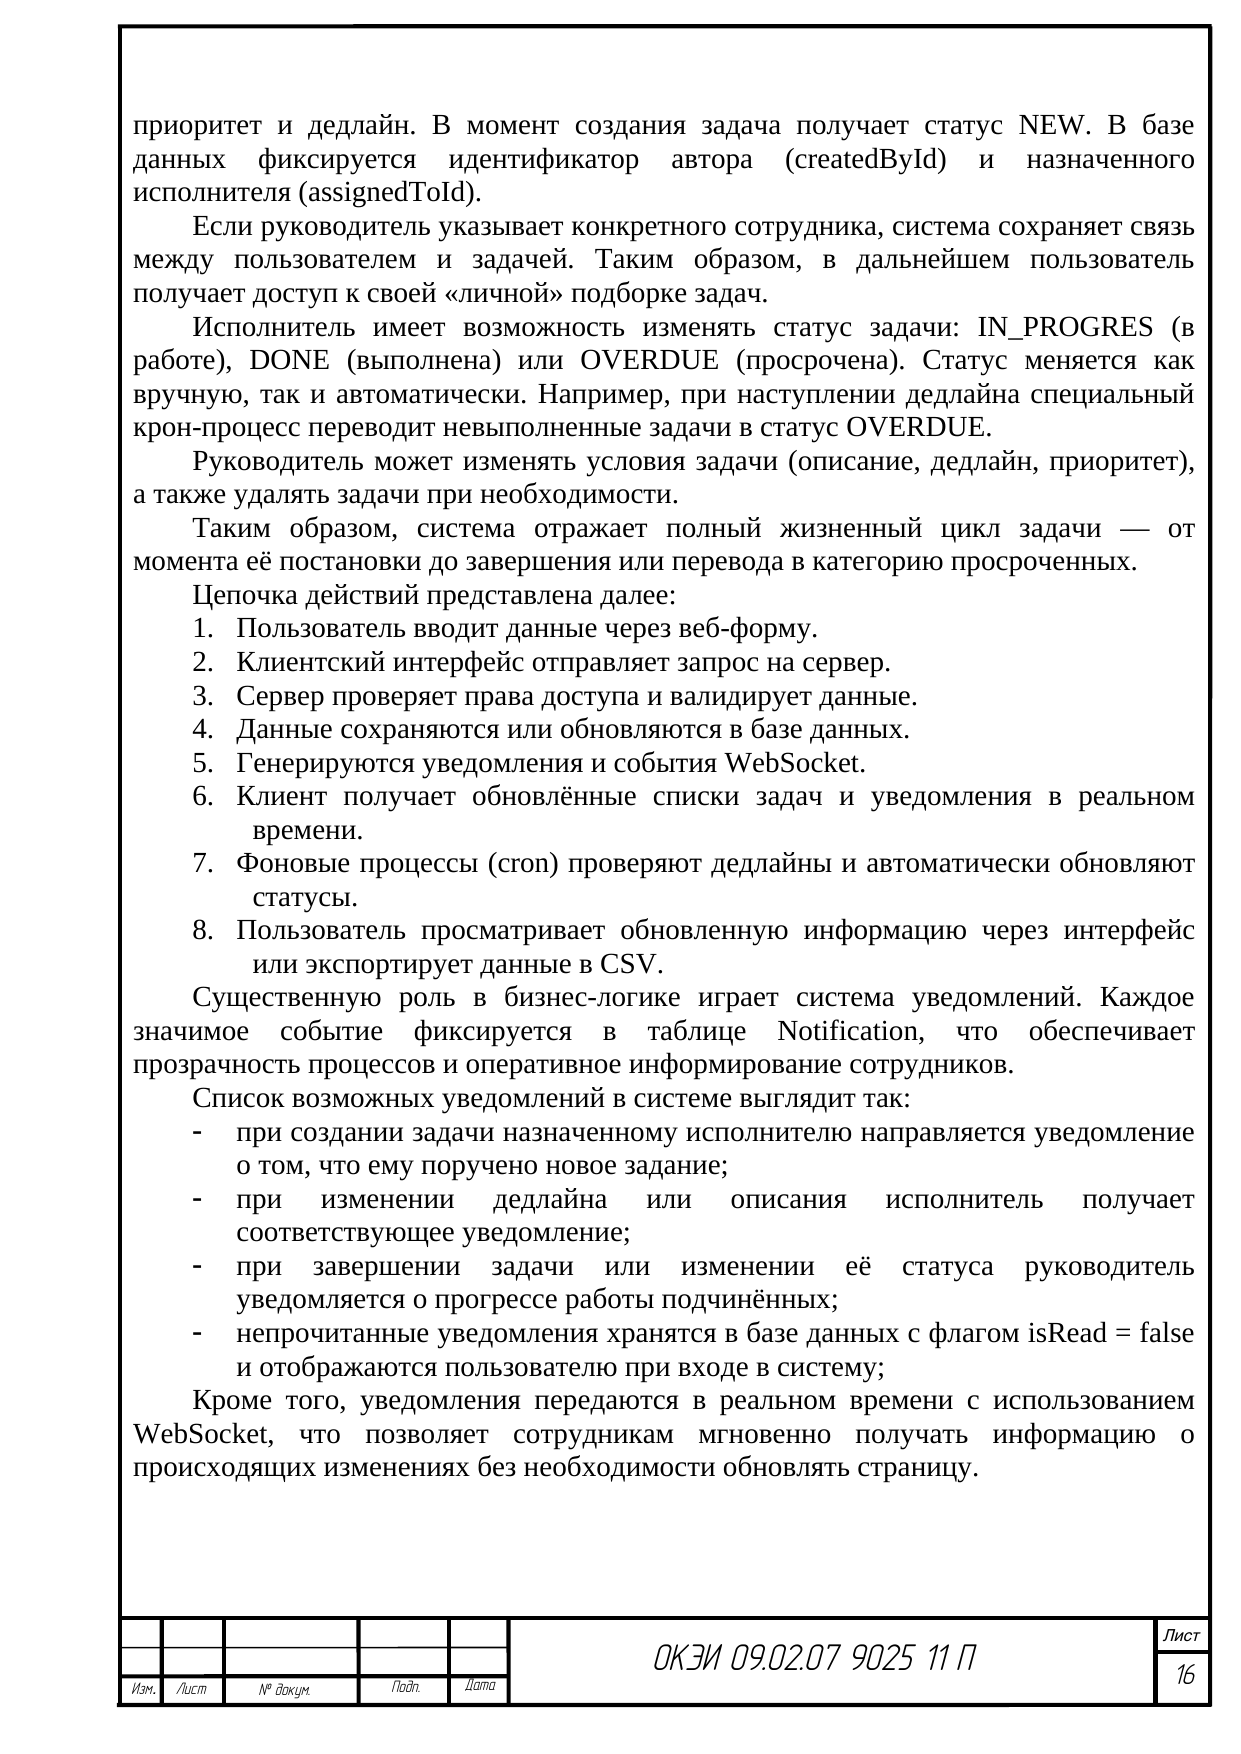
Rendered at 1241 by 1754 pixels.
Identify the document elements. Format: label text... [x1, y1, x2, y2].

text Цепочка действий представлена далее: [133, 577, 1196, 611]
list при создании задачи назначенному исполнителю направляется уведомление о том, что ему поручено новое задание; [192, 1114, 1196, 1181]
list Клиент получает обновлённые списки задач и уведомления в реальном времени. [192, 778, 1196, 845]
text Таким образом, система отражает полный жизненный цикл задачи — от момента её постановки до завершения или перевода в категорию просроченных. [133, 510, 1196, 577]
list Сервер проверяет права доступа и валидирует данные. [192, 678, 1196, 711]
list непрочитанные уведомления хранятся в базе данных с флагом isRead = false и отображаются пользователю при входе в систему; [192, 1315, 1196, 1382]
text Список возможных уведомлений в системе выглядит так: [133, 1080, 1196, 1114]
list Генерируются уведомления и события WebSocket. [192, 745, 1196, 778]
list Данные сохраняются или обновляются в базе данных. [192, 711, 1196, 745]
list при изменении дедлайна или описания исполнитель получает соответствующее уведомление; [192, 1181, 1196, 1248]
list Пользователь вводит данные через веб-форму. [192, 611, 1196, 644]
text Руководитель может изменять условия задачи (описание, дедлайн, приоритет), а также удалять задачи при необходимости. [133, 443, 1196, 510]
text Существенную роль в бизнес-логике играет система уведомлений. Каждое значимое событие фиксируется в таблице Notification, что обеспечивает прозрачность процессов и оперативное информирование сотрудников. [133, 979, 1196, 1080]
text Кроме того, уведомления передаются в реальном времени с использованием WebSocket, что позволяет сотрудникам мгновенно получать информацию о происходящих изменениях без необходимости обновлять страницу. [133, 1382, 1196, 1483]
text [133, 107, 1196, 208]
list при завершении задачи или изменении её статуса руководитель уведомляется о прогрессе работы подчинённых; [192, 1248, 1196, 1315]
list Фоновые процессы (cron) проверяют дедлайны и автоматически обновляют статусы. [192, 845, 1196, 912]
list Клиентский интерфейс отправляет запрос на сервер. [192, 644, 1196, 678]
text Если руководитель указывает конкретного сотрудника, система сохраняет связь между пользователем и задачей. Таким образом, в дальнейшем пользователь получает доступ к своей «личной» подборке задач. [133, 208, 1196, 309]
text Исполнитель имеет возможность изменять статус задачи: IN_PROGRES (в работе), DONE (выполнена) или OVERDUE (просрочена). Статус меняется как вручную, так и автоматически. Например, при наступлении дедлайна специальный крон-процесс переводит невыполненные задачи в статус OVERDUE. [133, 309, 1196, 443]
list Пользователь просматривает обновленную информацию через интерфейс или экспортирует данные в CSV. [192, 912, 1196, 979]
